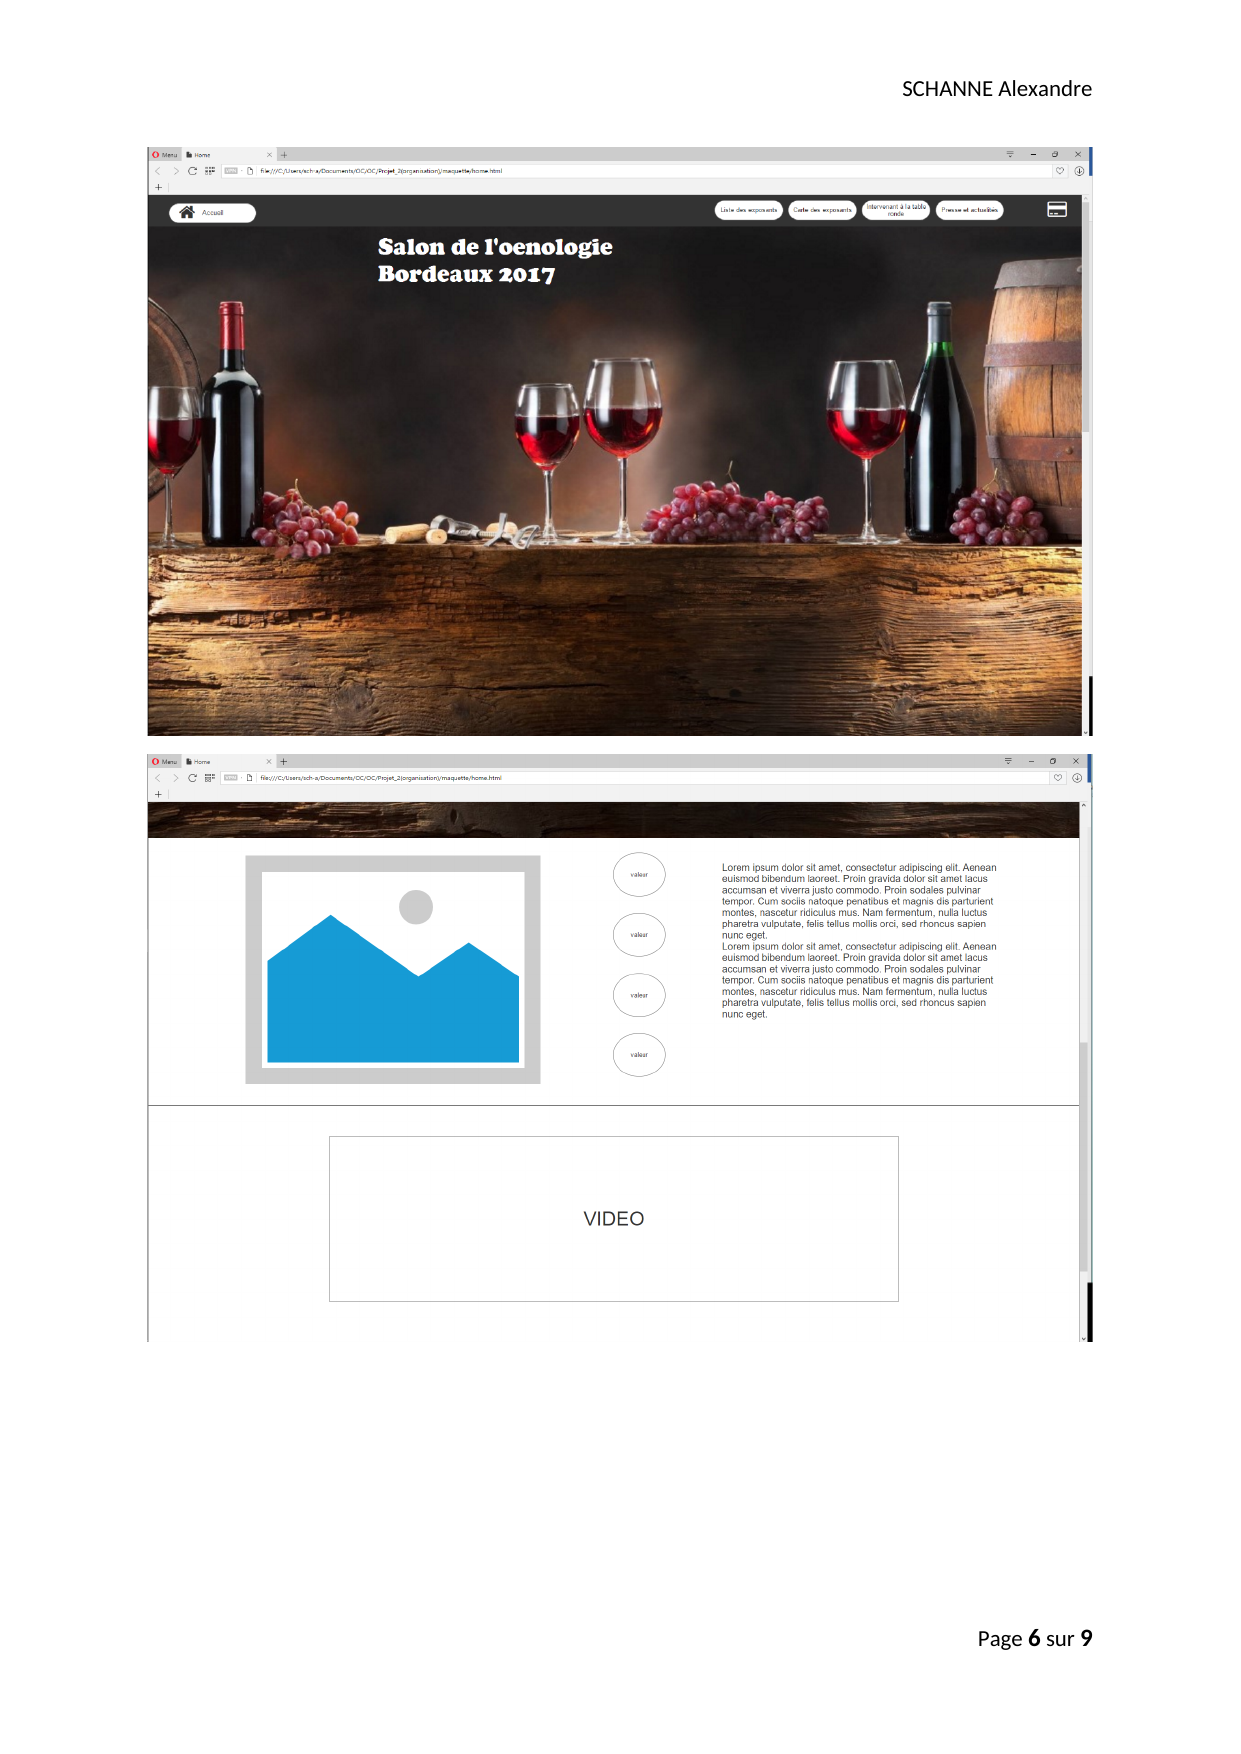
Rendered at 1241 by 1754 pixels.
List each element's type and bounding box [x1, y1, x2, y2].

picture [147, 147, 1093, 736]
picture [147, 754, 1093, 1342]
